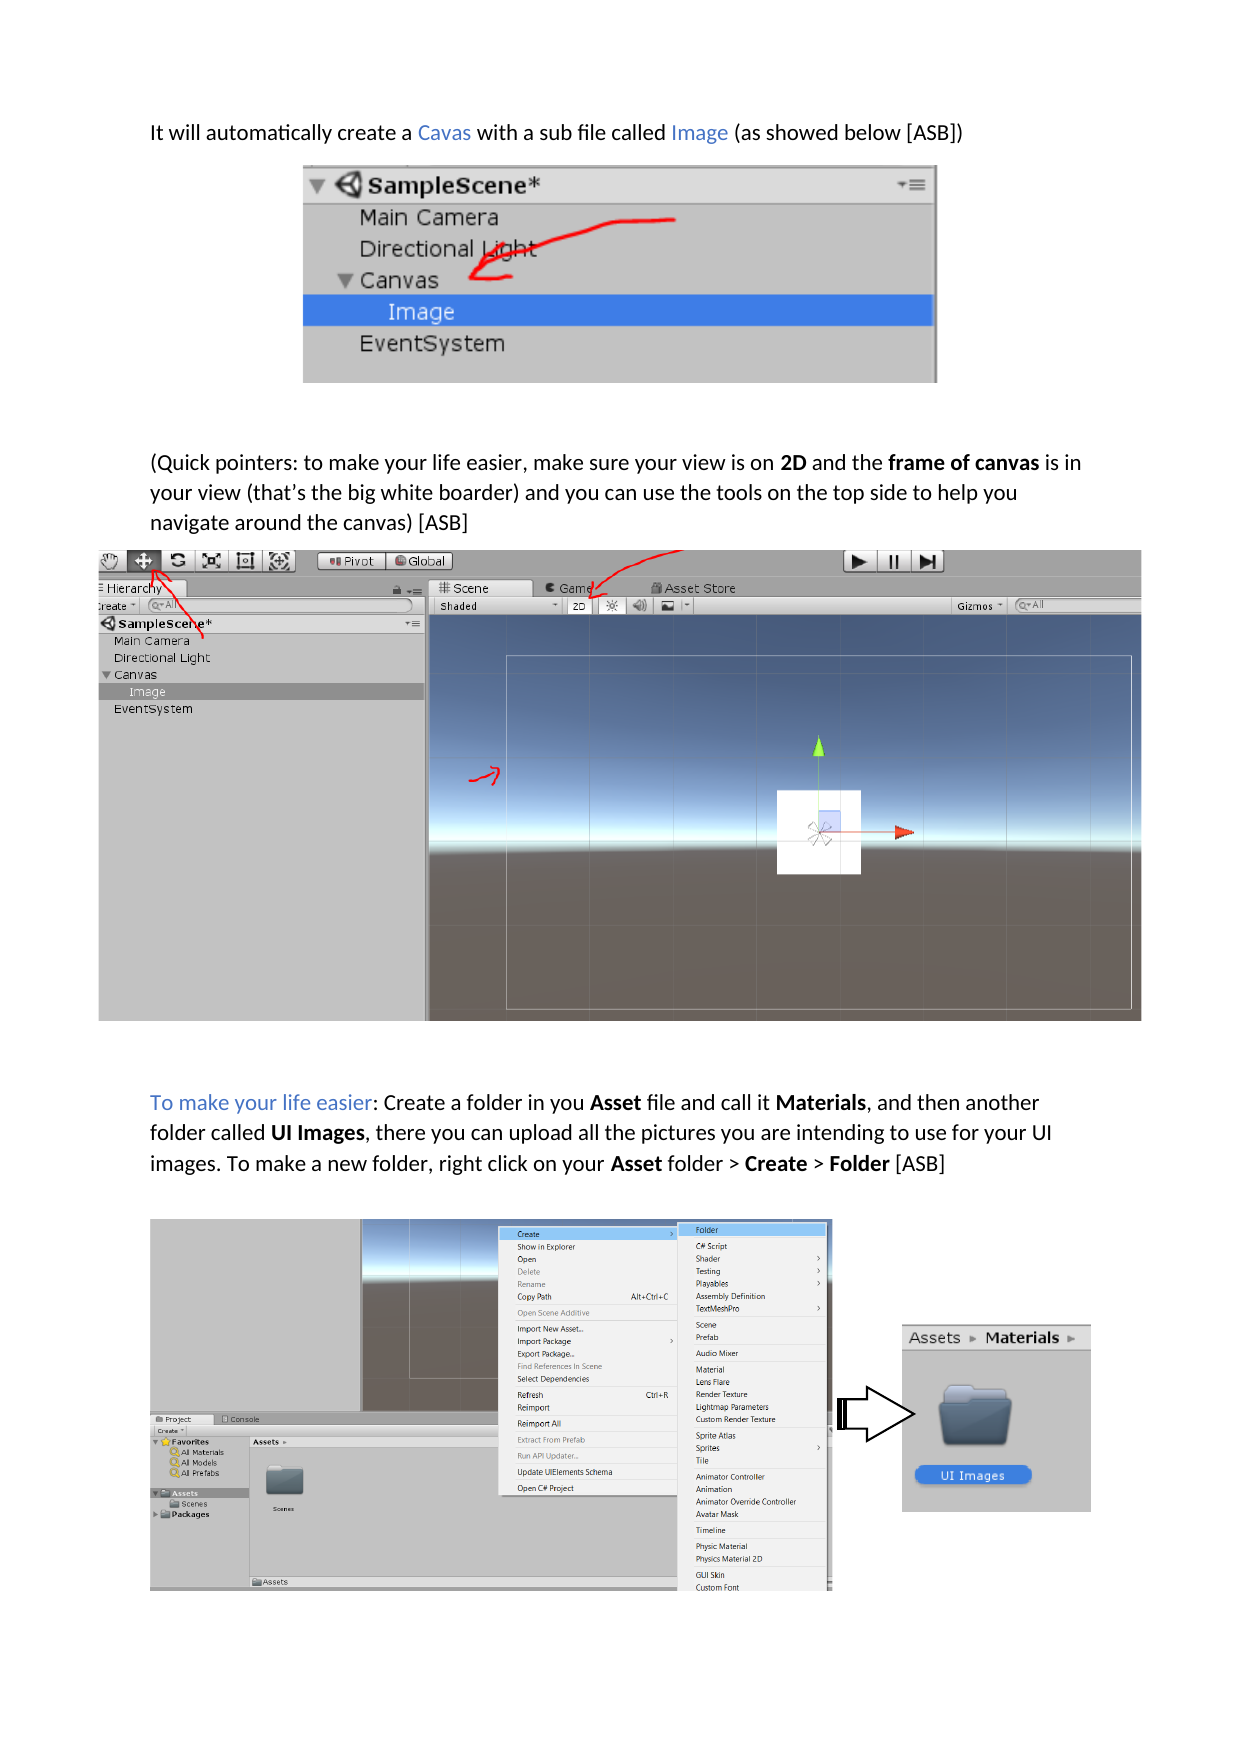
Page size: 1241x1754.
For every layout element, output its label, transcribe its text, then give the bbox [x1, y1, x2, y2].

text (Quick pointers: to make your life easier, make sure your view is on 2D and the frame of canvas is in your view (that’s the big white boarder) and you can use the tools on the top side to help you navigate around the canvas) [ASB] [150, 448, 1090, 536]
text To make your life easier: Create a folder in you Asset file and call it Materials, and then another folder called UI Images, there you can upload all the pictures you are intending to use for your UI images. To make a new folder, right click on your Asset folder > Create > Folder [ASB] [150, 1088, 1090, 1177]
picture [98, 550, 1142, 1021]
text It will automatically create a Cavas with a sub file called Image (as showed below [ASB]) [150, 118, 1090, 146]
picture [150, 1219, 833, 1591]
picture [902, 1324, 1091, 1512]
picture [302, 165, 938, 383]
